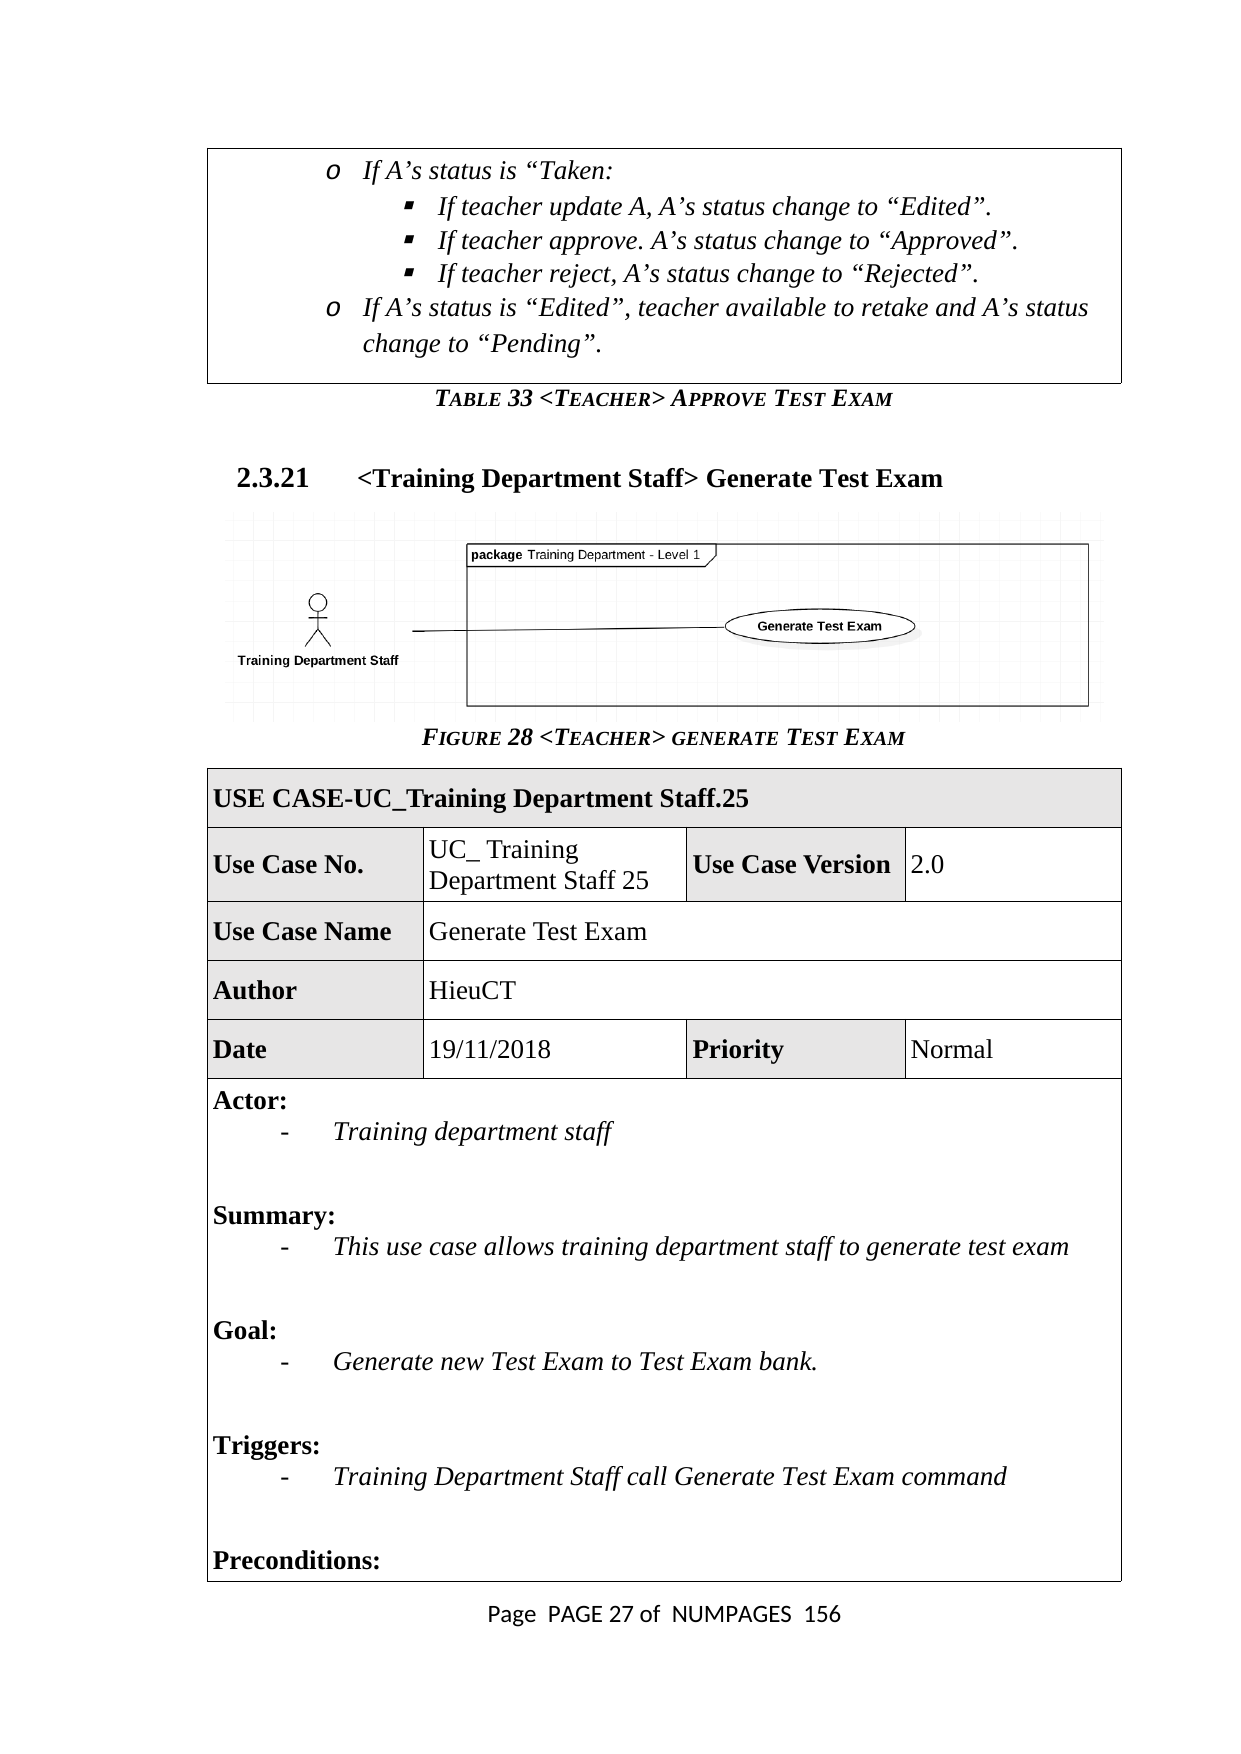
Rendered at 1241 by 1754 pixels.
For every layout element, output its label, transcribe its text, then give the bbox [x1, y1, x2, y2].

table_cell Use Case Name [208, 902, 423, 960]
table_header USE CASE-UC_Training Department Staff.25 [208, 769, 1121, 827]
table_cell HieuCT [424, 961, 1121, 1019]
table_cell UC_ Training Department Staff 25 [424, 828, 686, 901]
table_cell Date [208, 1020, 423, 1078]
table_cell 2.0 [906, 828, 1121, 901]
table_cell Normal [906, 1020, 1121, 1078]
table_cell Generate Test Exam [424, 902, 1121, 960]
table_cell Priority [687, 1020, 905, 1078]
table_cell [208, 1079, 1121, 1581]
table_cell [208, 149, 1121, 383]
table_cell Author [208, 961, 423, 1019]
picture [225, 512, 1104, 722]
subtitle <Training Department Staff> Generate Test Exam [207, 460, 1122, 493]
table_cell Use Case Version [687, 828, 905, 901]
table_cell 19/11/2018 [424, 1020, 686, 1078]
table_cell Use Case No. [208, 828, 423, 901]
